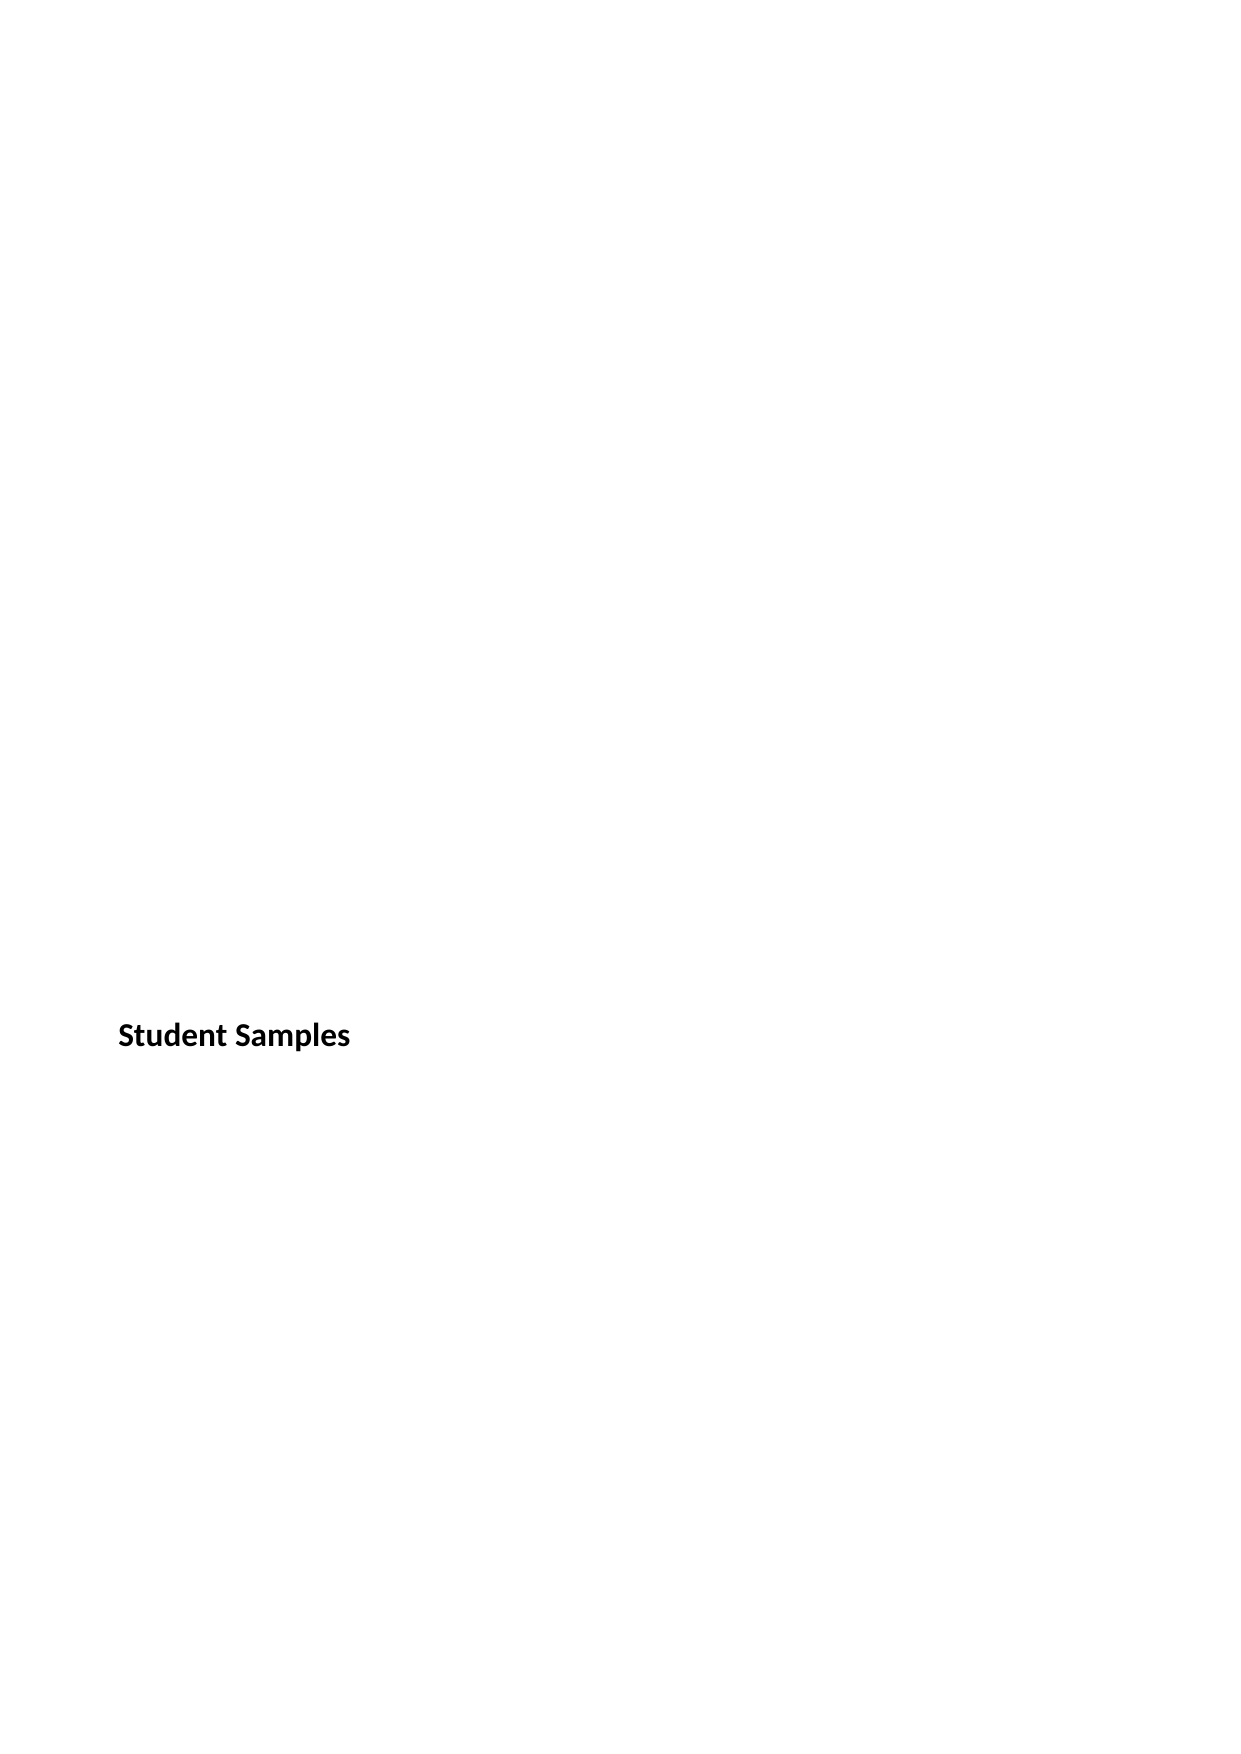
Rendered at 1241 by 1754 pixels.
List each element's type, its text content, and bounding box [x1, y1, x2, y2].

text Student Samples [118, 1014, 1122, 1055]
